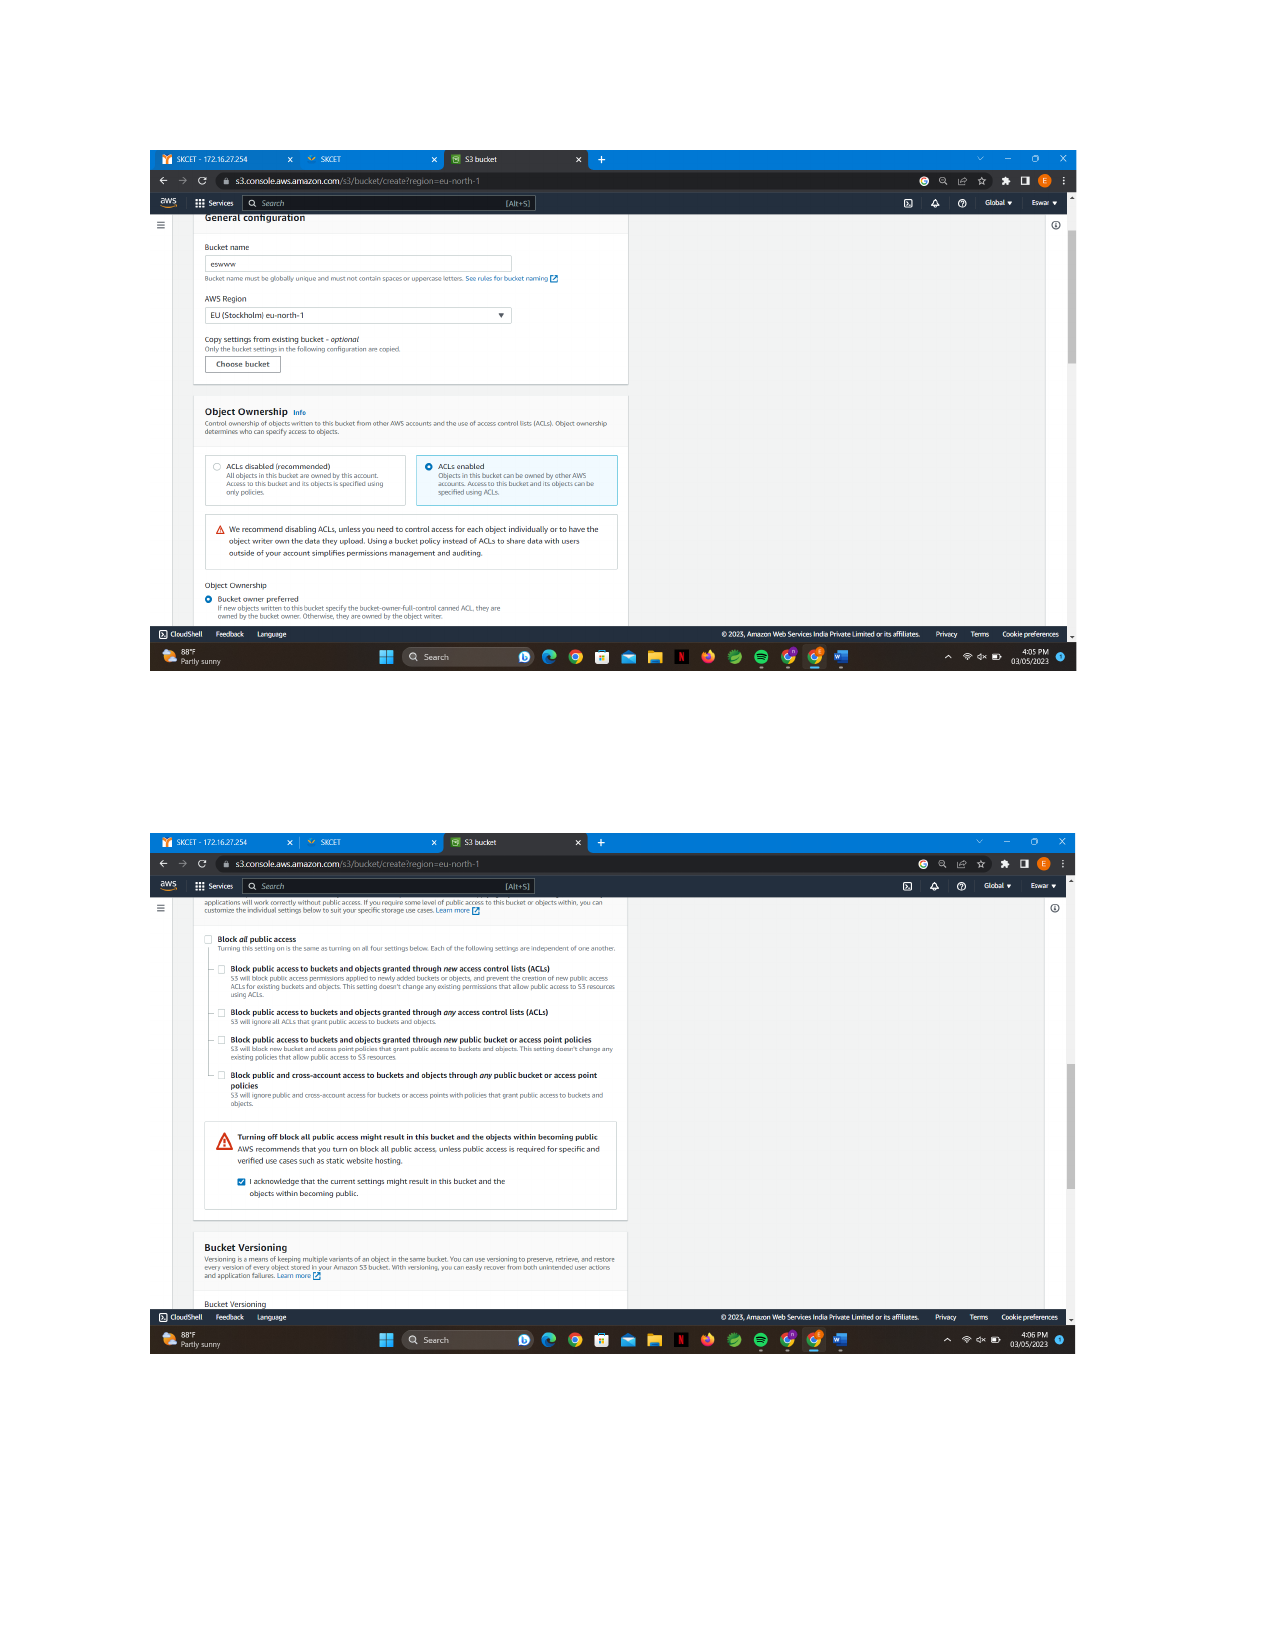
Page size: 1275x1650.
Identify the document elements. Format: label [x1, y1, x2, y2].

picture [150, 150, 1077, 671]
picture [150, 833, 1075, 1354]
